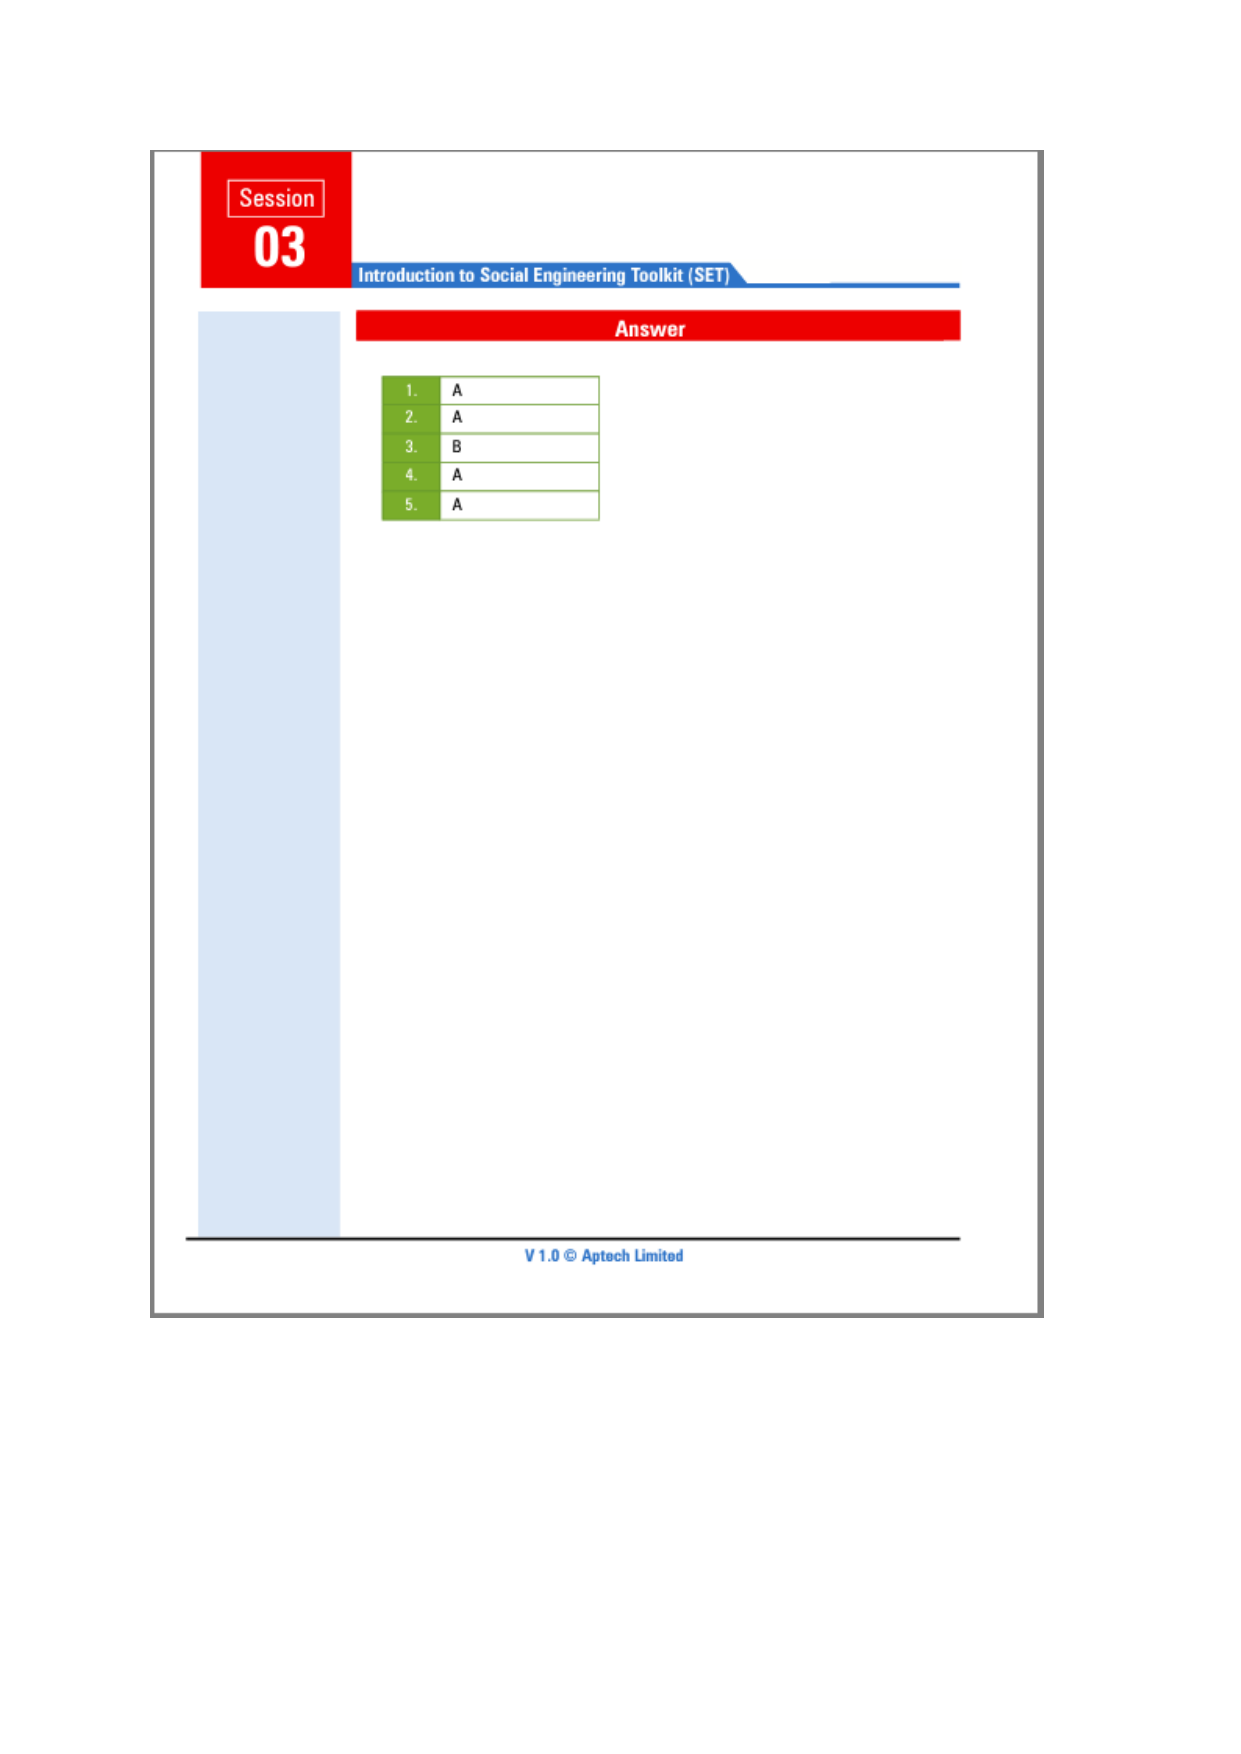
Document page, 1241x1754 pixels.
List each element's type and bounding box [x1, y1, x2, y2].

picture [150, 150, 1044, 1318]
